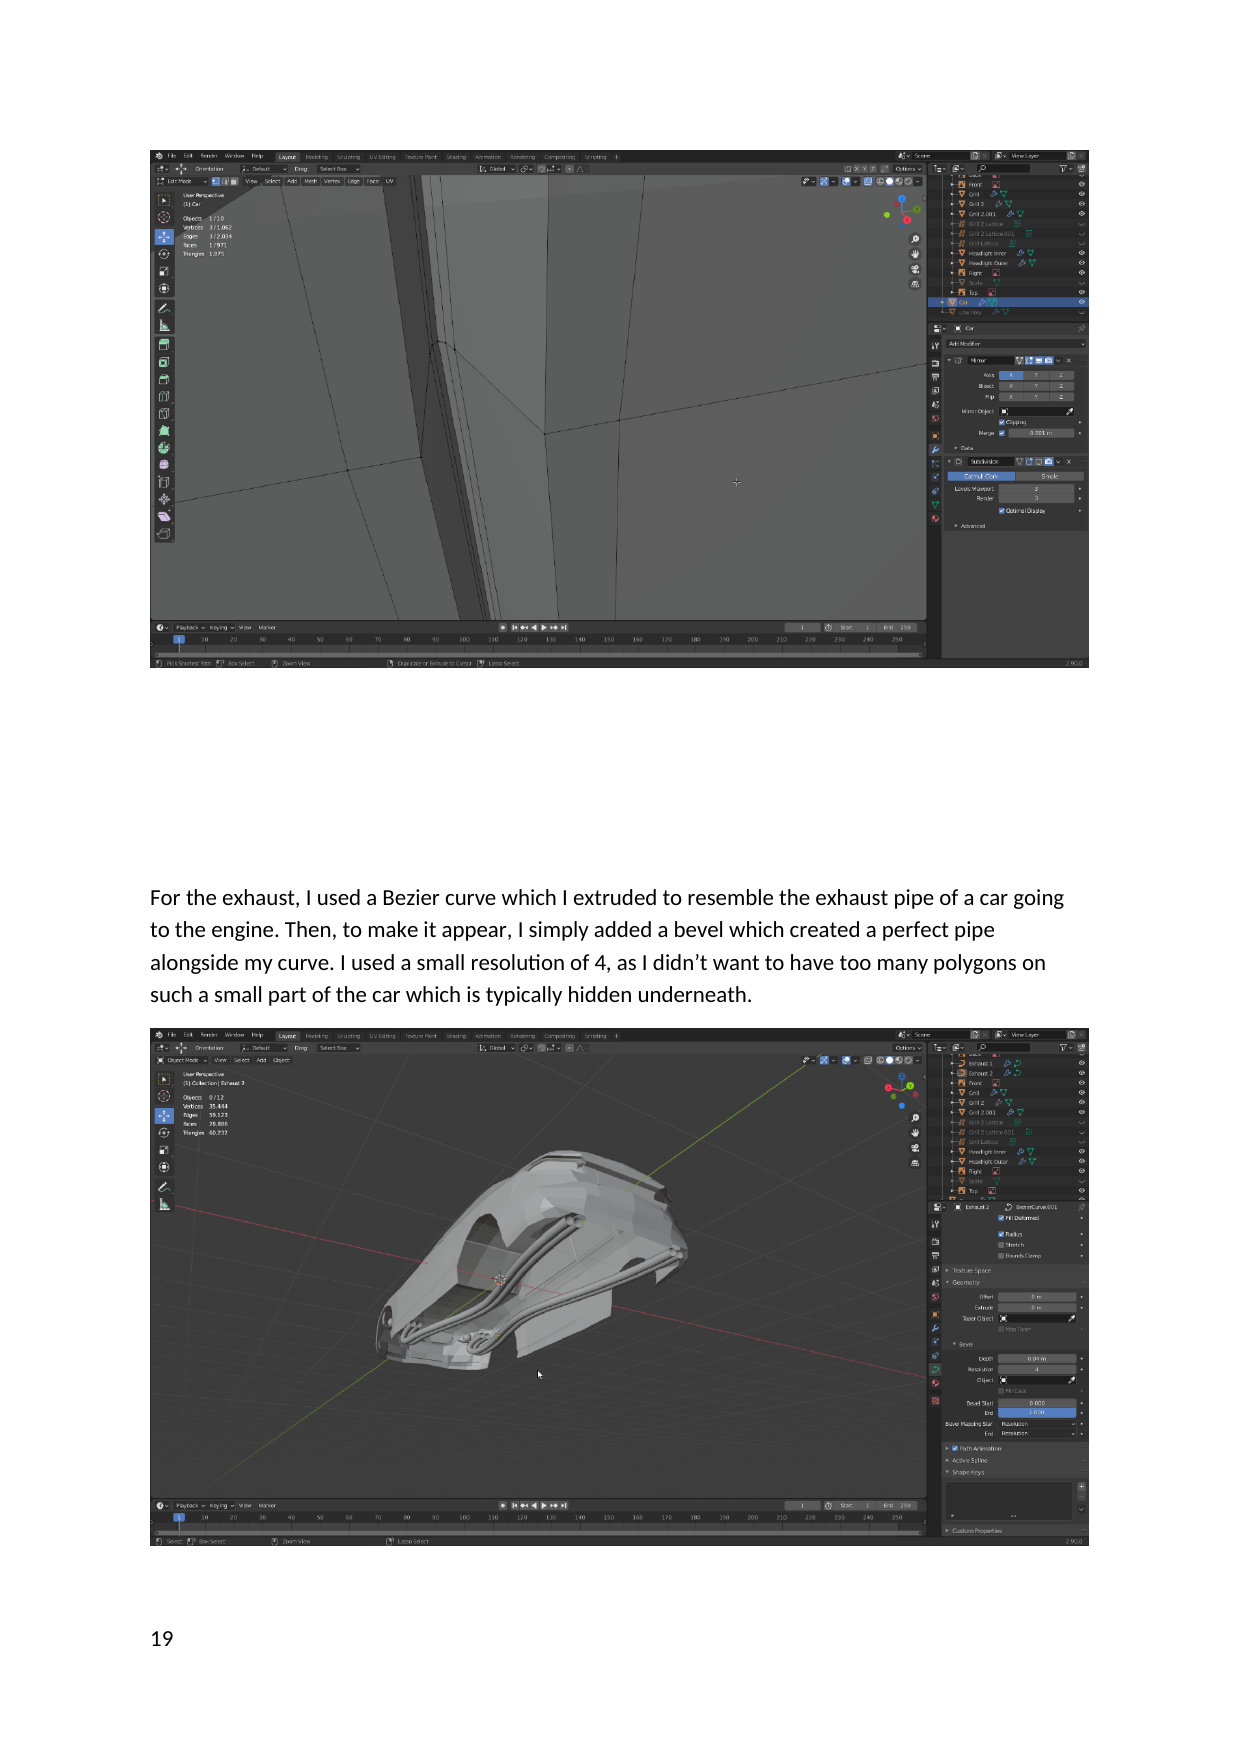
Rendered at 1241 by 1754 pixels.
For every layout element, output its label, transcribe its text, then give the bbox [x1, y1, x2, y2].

picture [150, 150, 1089, 668]
text For the exhaust, I used a Bezier curve which I extruded to resemble the exhaust pipe of a car going to the engine. Then, to make it appear, I simply added a bevel which created a perfect pipe alongside my curve. I used a small resolution of 4, as I didn’t want to have too many polygons on such a small part of the car which is typically hidden underneath. [150, 883, 1090, 1008]
picture [150, 1028, 1089, 1546]
